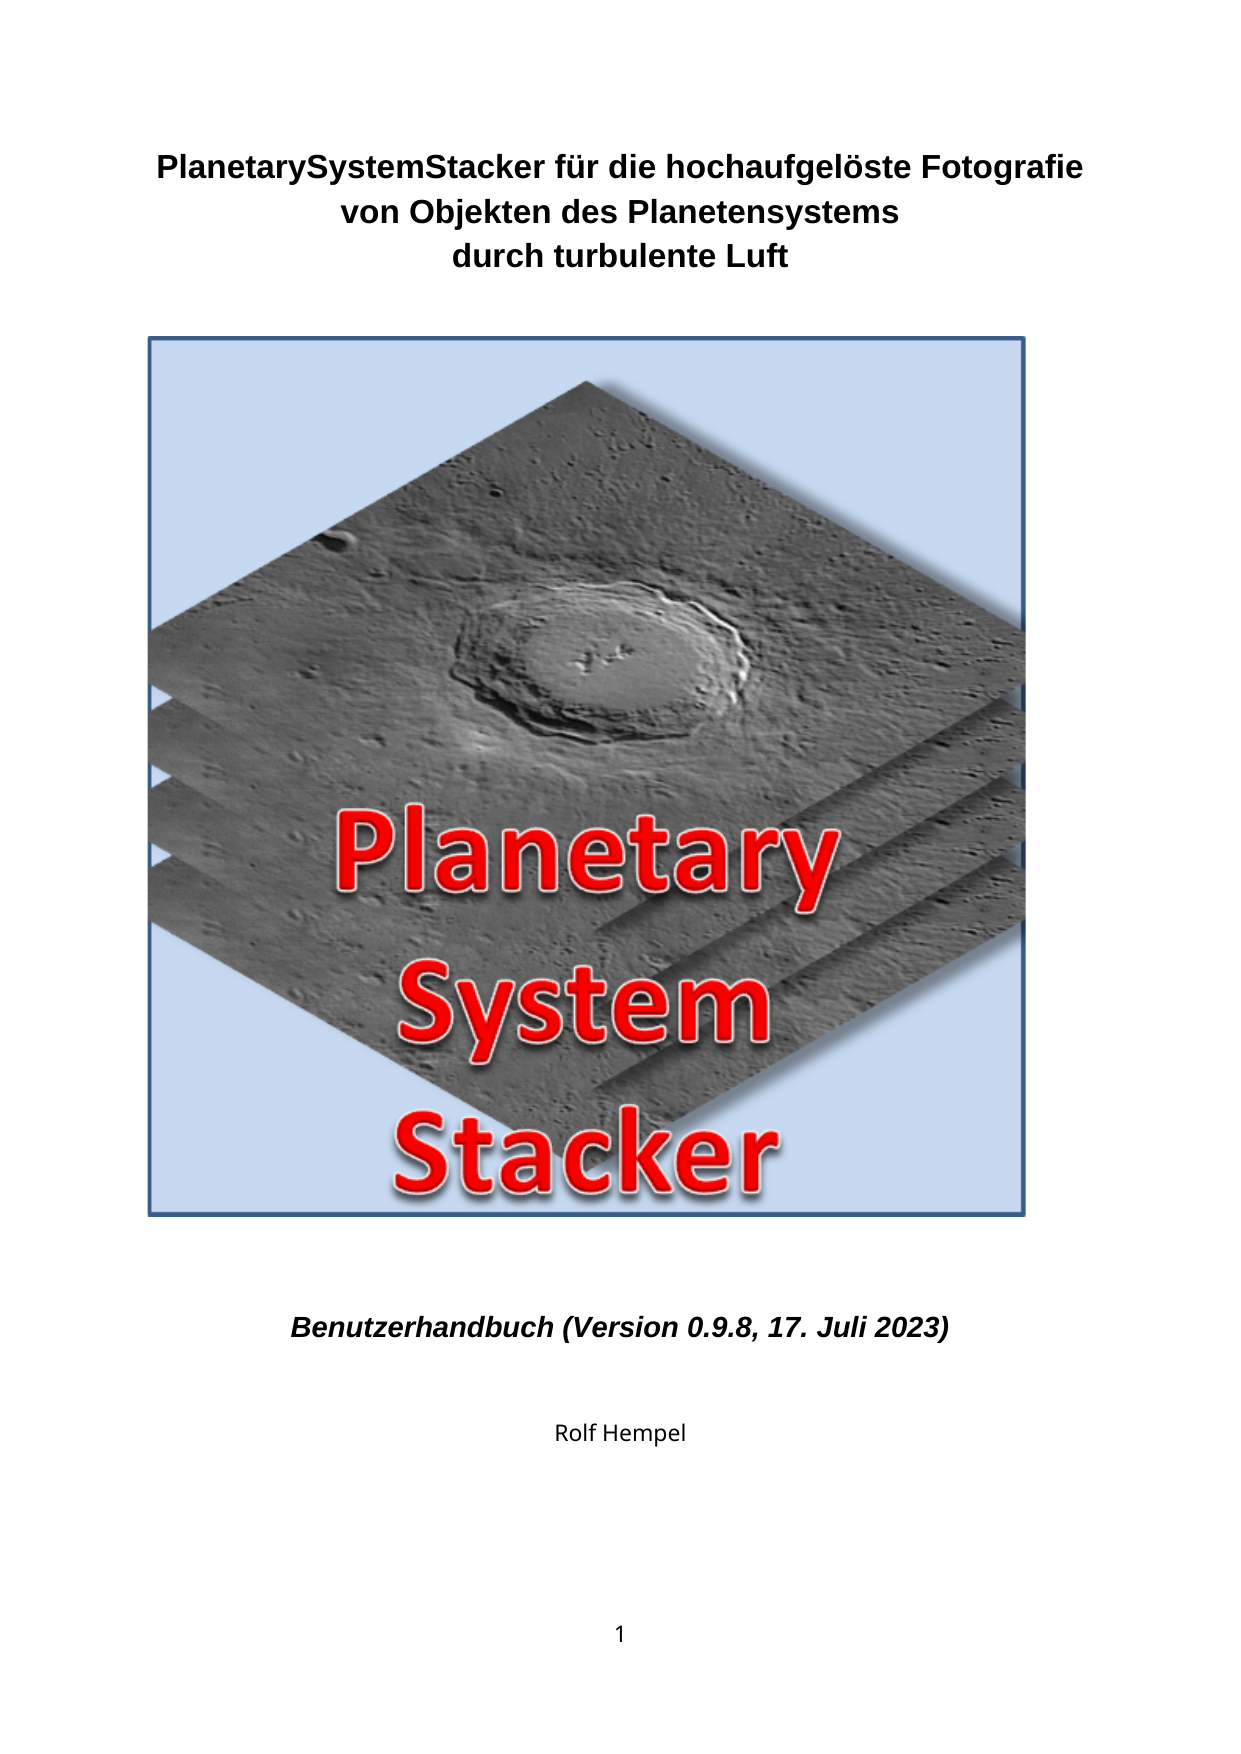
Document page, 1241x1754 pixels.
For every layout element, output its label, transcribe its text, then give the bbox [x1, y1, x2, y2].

text PlanetarySystemStacker für die hochaufgelöste Fotografie von Objekten des Planetensystems durch turbulente Luft [148, 148, 1093, 274]
picture [147, 336, 1026, 1217]
subtitle Benutzerhandbuch (Version 0.9.8, 17. Juli 2023) [148, 1310, 1093, 1343]
text Rolf Hempel [148, 1417, 1093, 1448]
